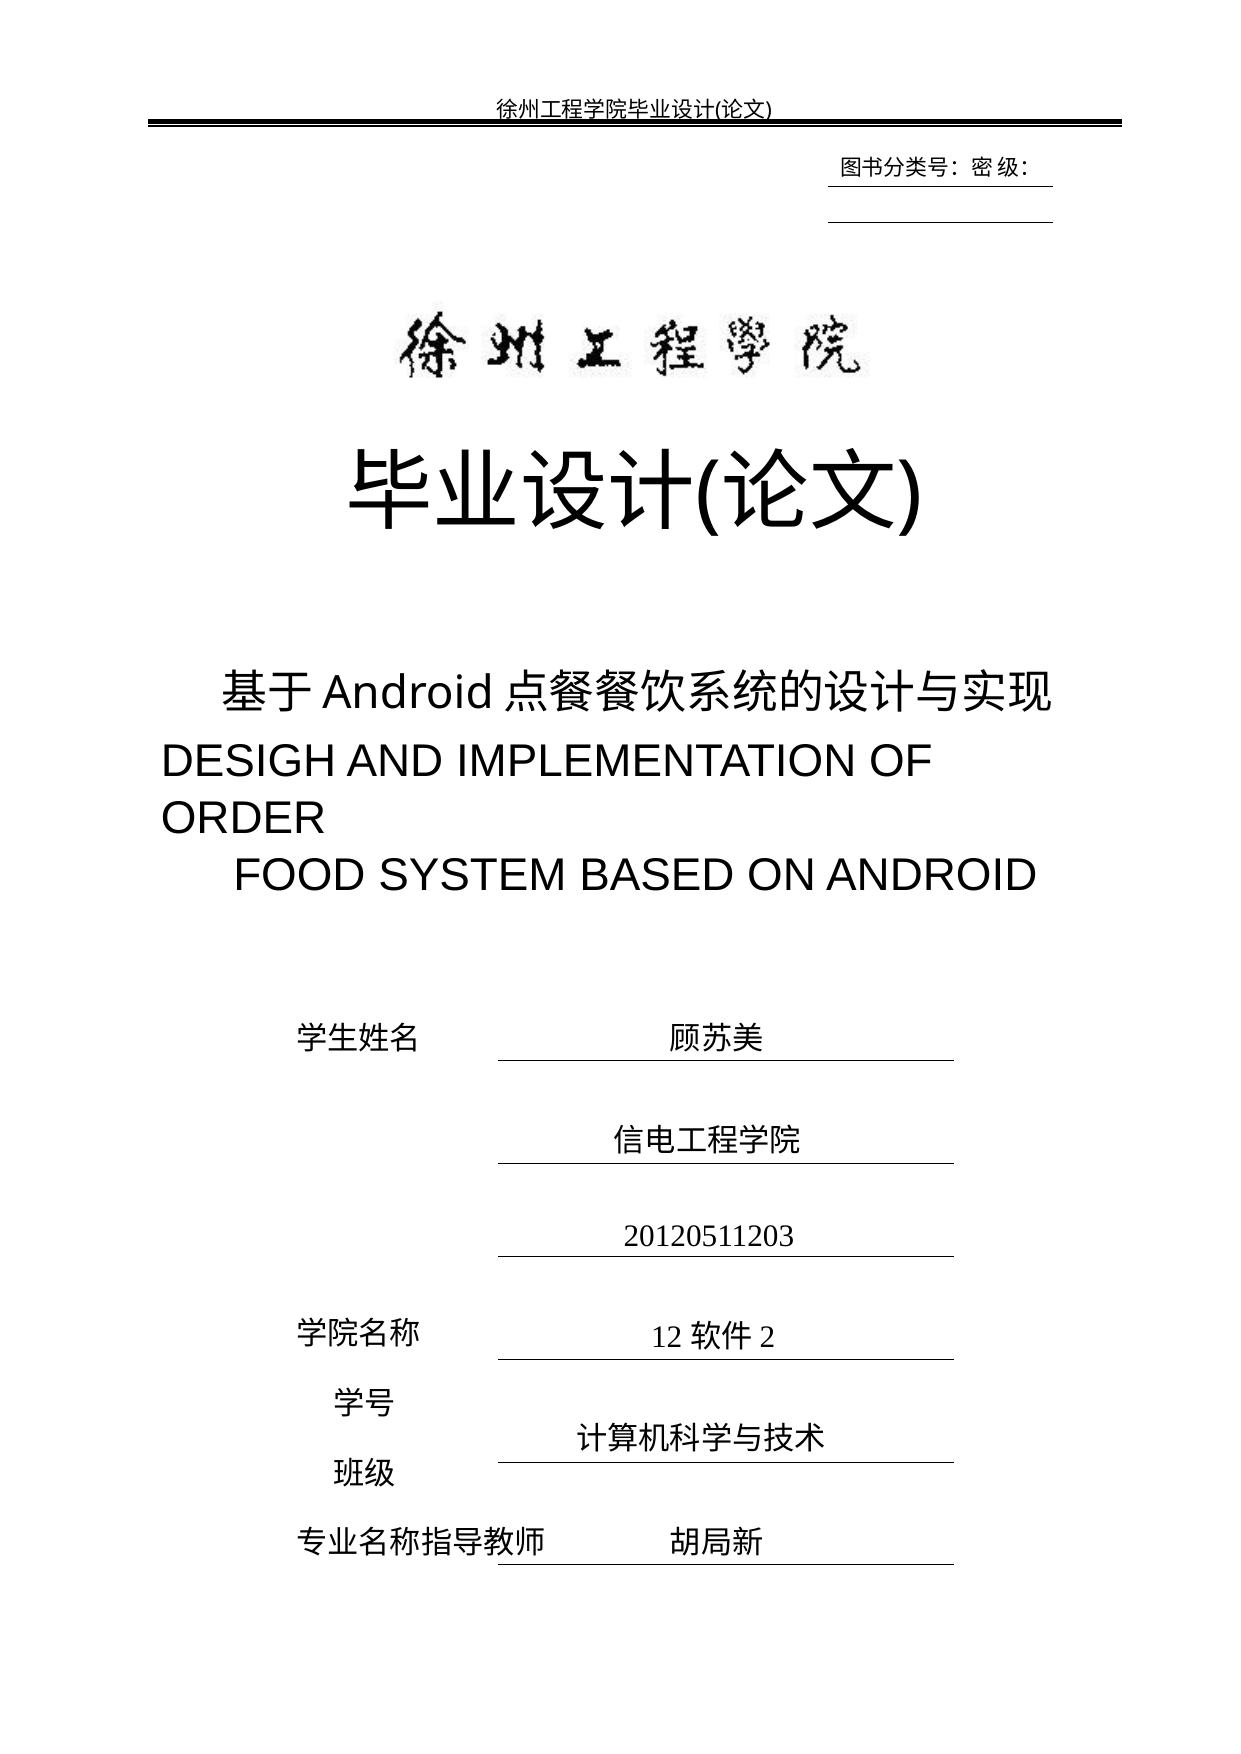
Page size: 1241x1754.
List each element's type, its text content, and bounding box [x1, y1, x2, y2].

table_cell 信电工程学院 20120511203 12 软件 2 计算机科学与技术 胡局新 [576, 1061, 953, 1163]
text FOOD SYSTEM BASED ON ANDROID [161, 847, 1111, 900]
table_cell 信电工程学院 20120511203 12 软件 2 计算机科学与技术 胡局新 [576, 1463, 953, 1564]
table_cell 信电工程学院 20120511203 12 软件 2 计算机科学与技术 胡局新 [576, 1164, 953, 1256]
text 毕业设计(论文) [161, 421, 1107, 548]
table_cell 学院名称 学号 班级 专业名称指导教师 [296, 1060, 576, 1565]
table_cell 信电工程学院 20120511203 12 软件 2 计算机科学与技术 胡局新 [576, 1360, 953, 1462]
table_cell 信电工程学院 20120511203 12 软件 2 计算机科学与技术 胡局新 [576, 1257, 953, 1359]
text DESIGH AND IMPLEMENTATION OF ORDER [161, 734, 1111, 843]
text 图书分类号：密 级： [747, 150, 1133, 223]
picture [394, 288, 873, 381]
text 基于Android点餐餐饮系统的设计与实现 [221, 655, 1111, 722]
table_header 学生姓名 [296, 1013, 576, 1060]
table_header 顾苏美 [576, 1013, 953, 1060]
